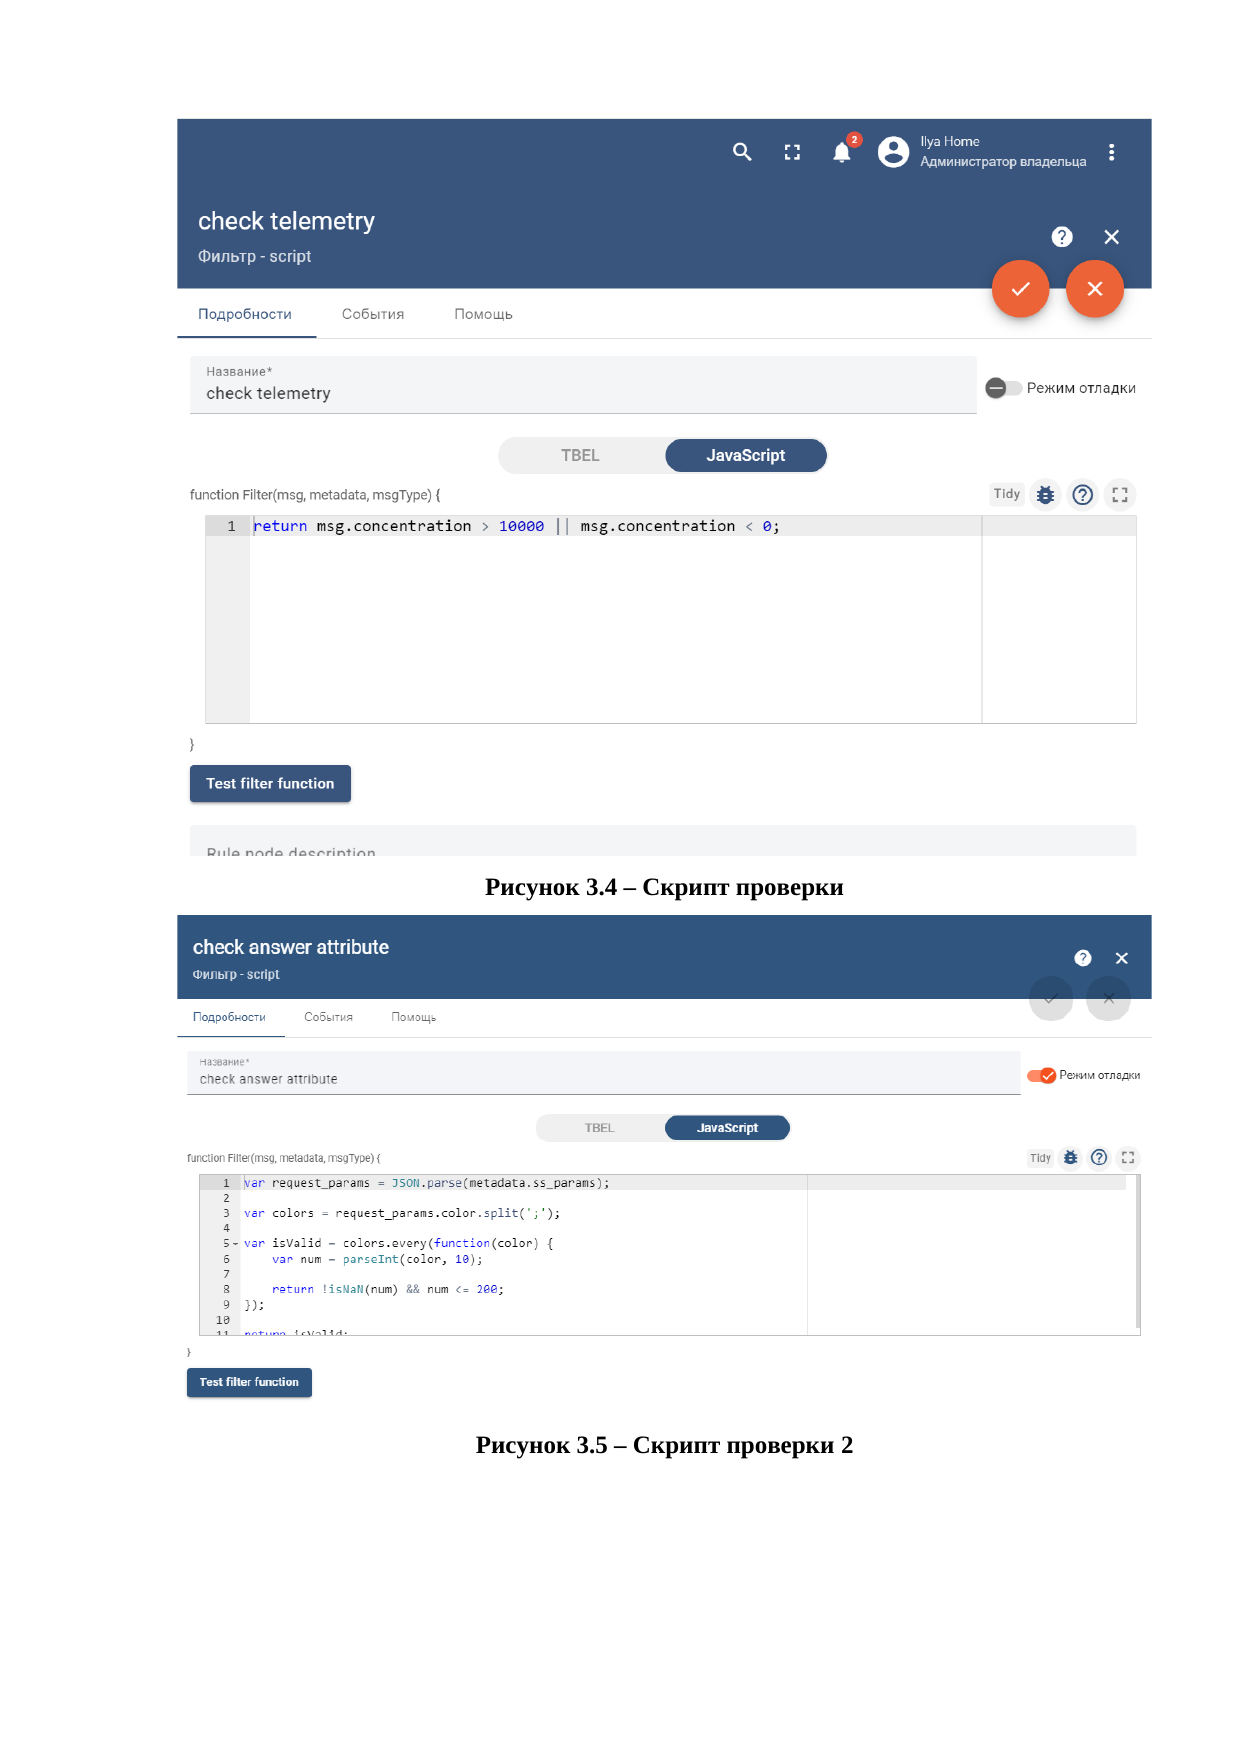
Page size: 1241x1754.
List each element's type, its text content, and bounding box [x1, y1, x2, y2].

picture [177, 118, 1152, 856]
text Рисунок 3.5 – Скрипт проверки 2 [177, 1430, 1152, 1458]
picture [177, 915, 1152, 1413]
text Рисунок 3.4 – Скрипт проверки [177, 872, 1152, 901]
